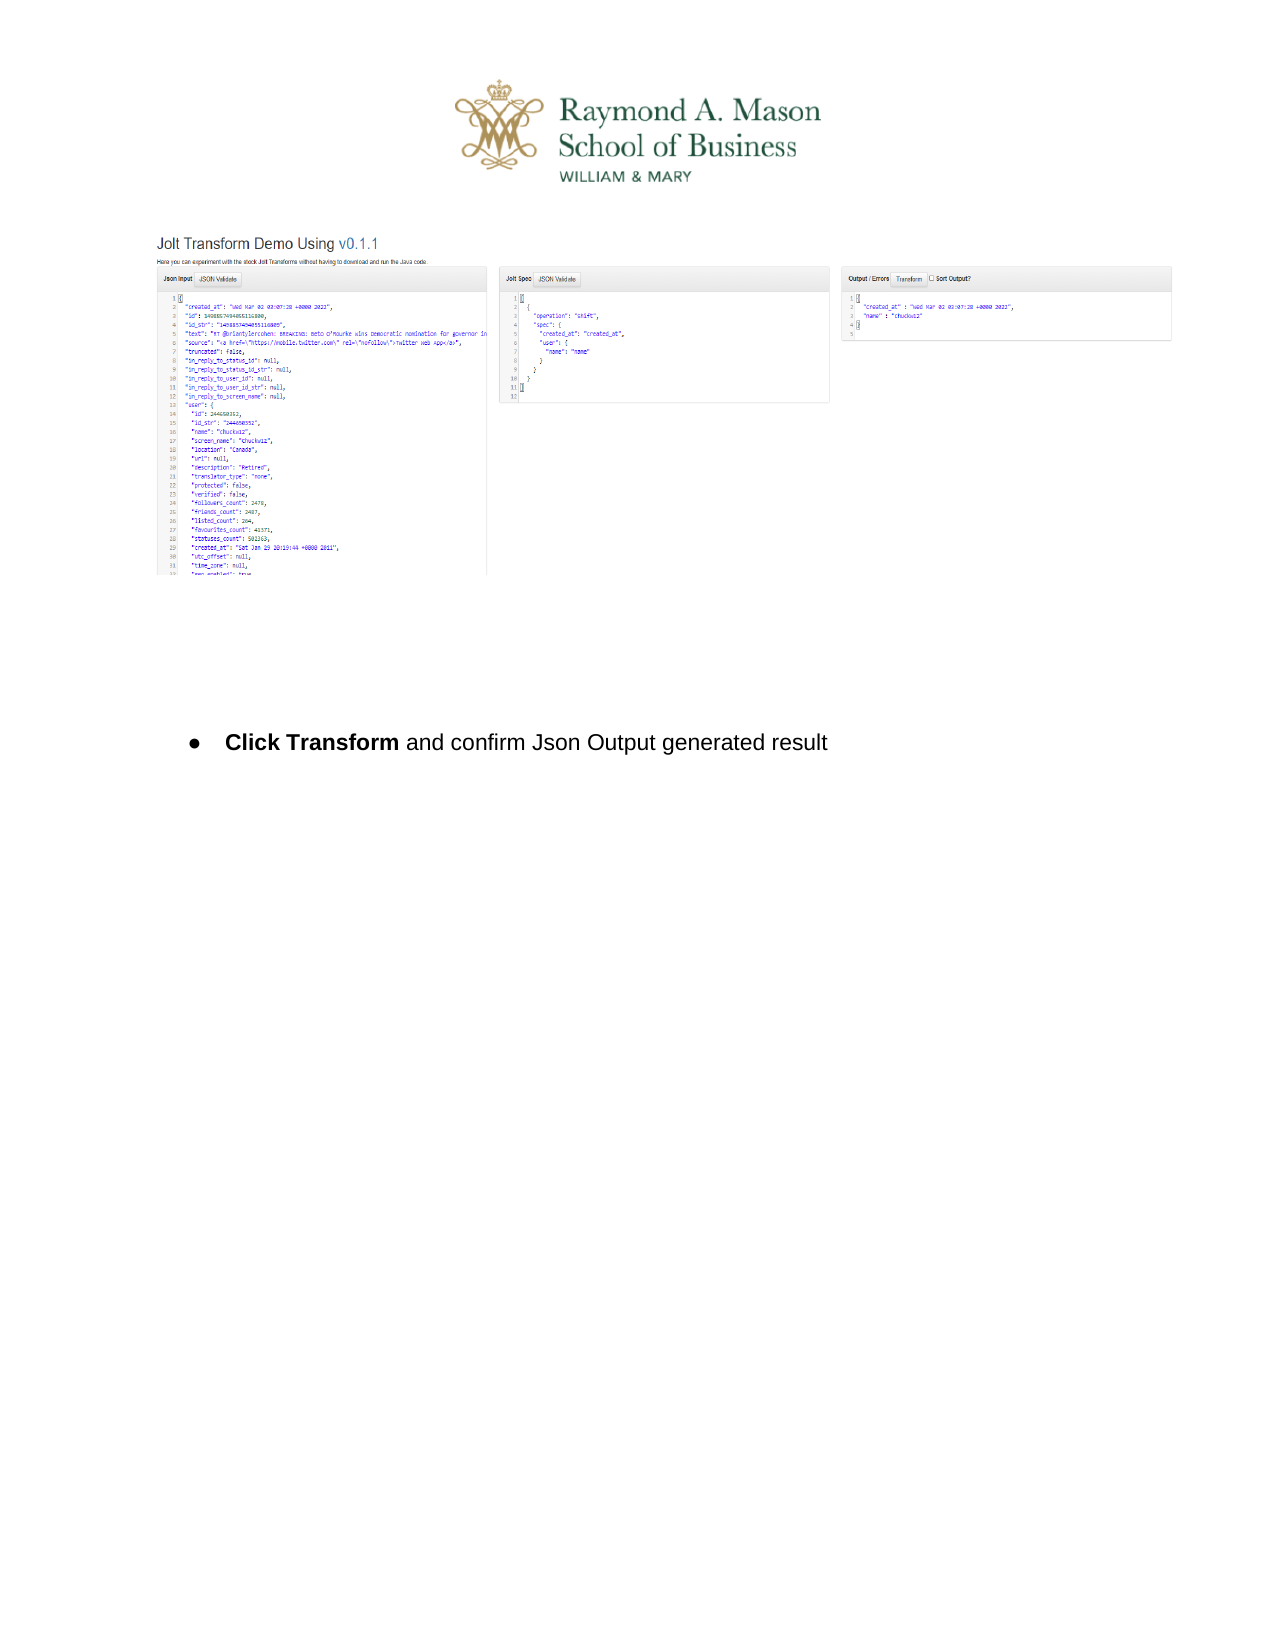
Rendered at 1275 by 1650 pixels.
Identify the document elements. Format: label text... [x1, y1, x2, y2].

picture [150, 227, 1175, 575]
list Click Transform and confirm Json Output generated result [187, 729, 1125, 756]
picture [446, 75, 829, 194]
